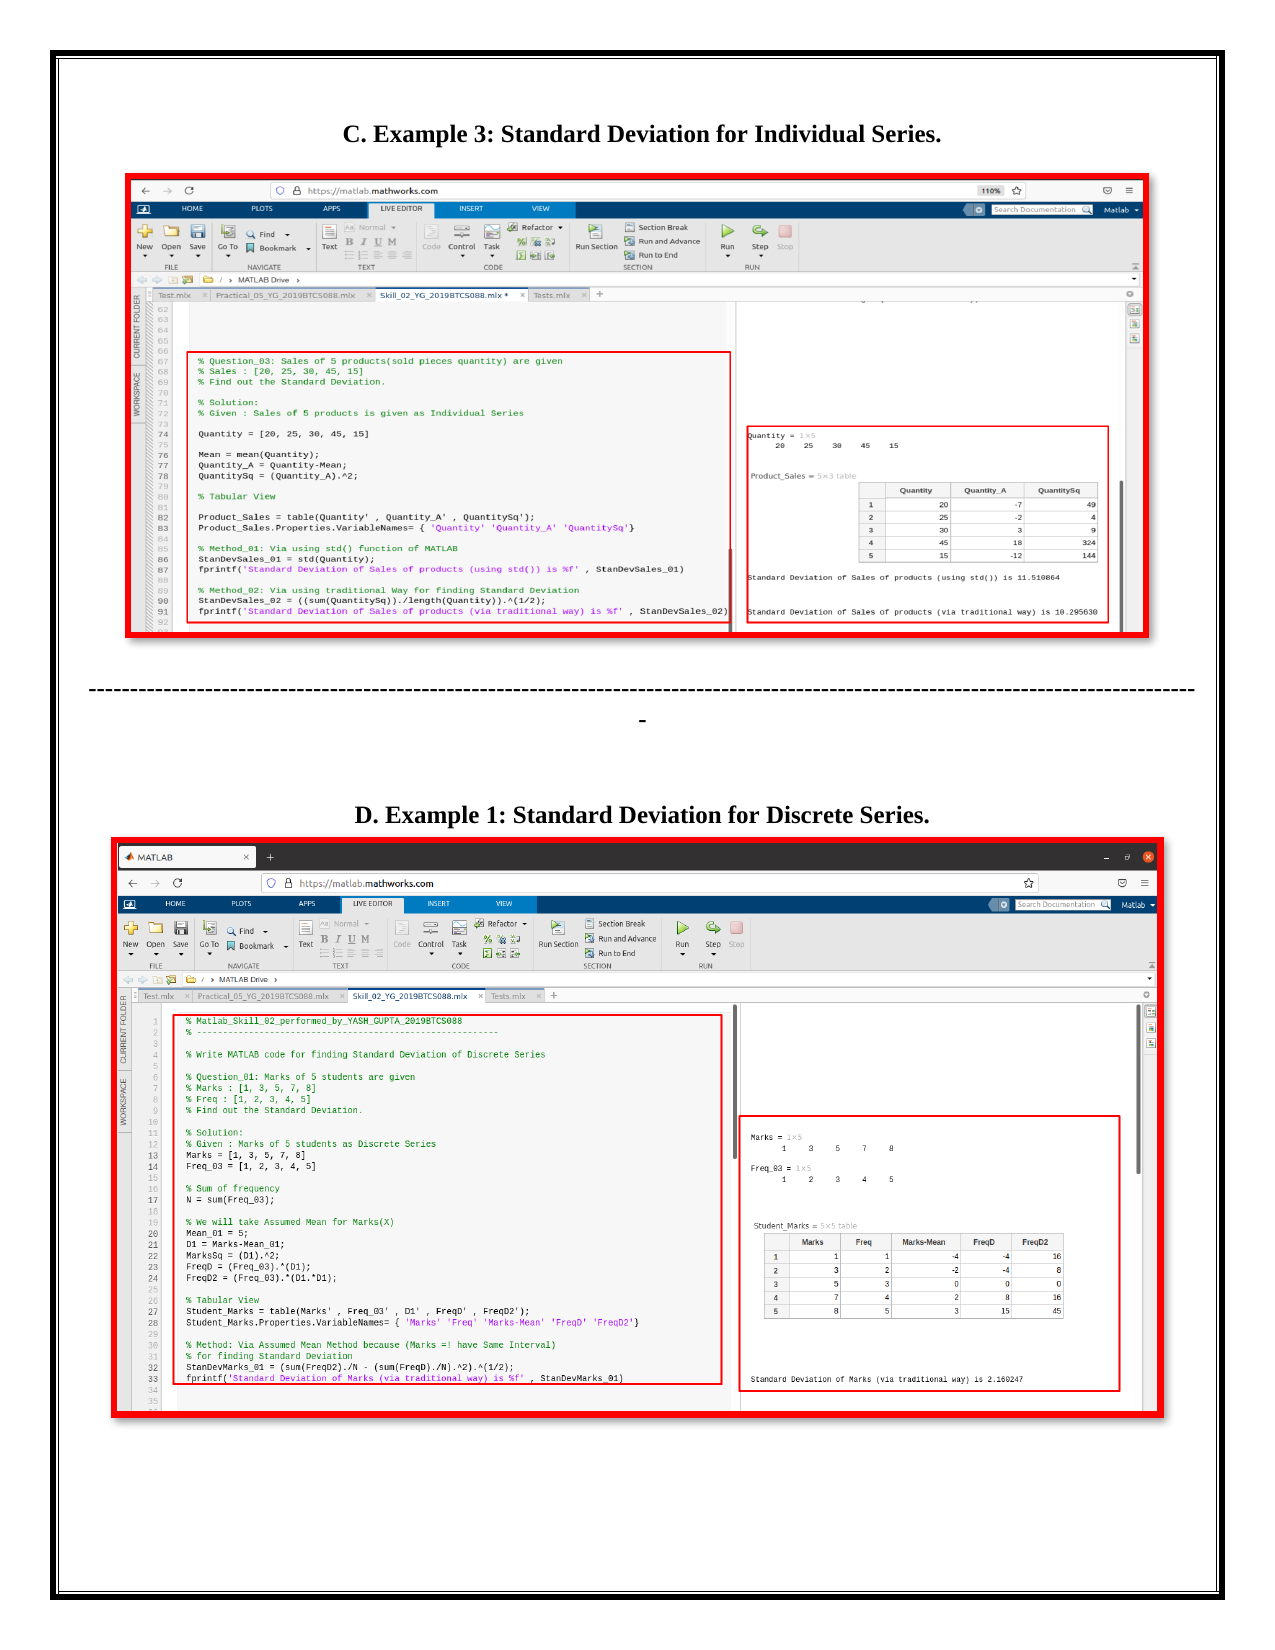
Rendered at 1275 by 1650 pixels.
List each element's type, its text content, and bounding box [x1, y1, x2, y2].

text -------------------------------------------------------------------------------------------------------------------------------------- [84, 673, 1200, 733]
picture [117, 843, 1157, 1411]
picture [131, 179, 1143, 632]
text C. Example 3: Standard Deviation for Individual Series. [84, 119, 1200, 148]
